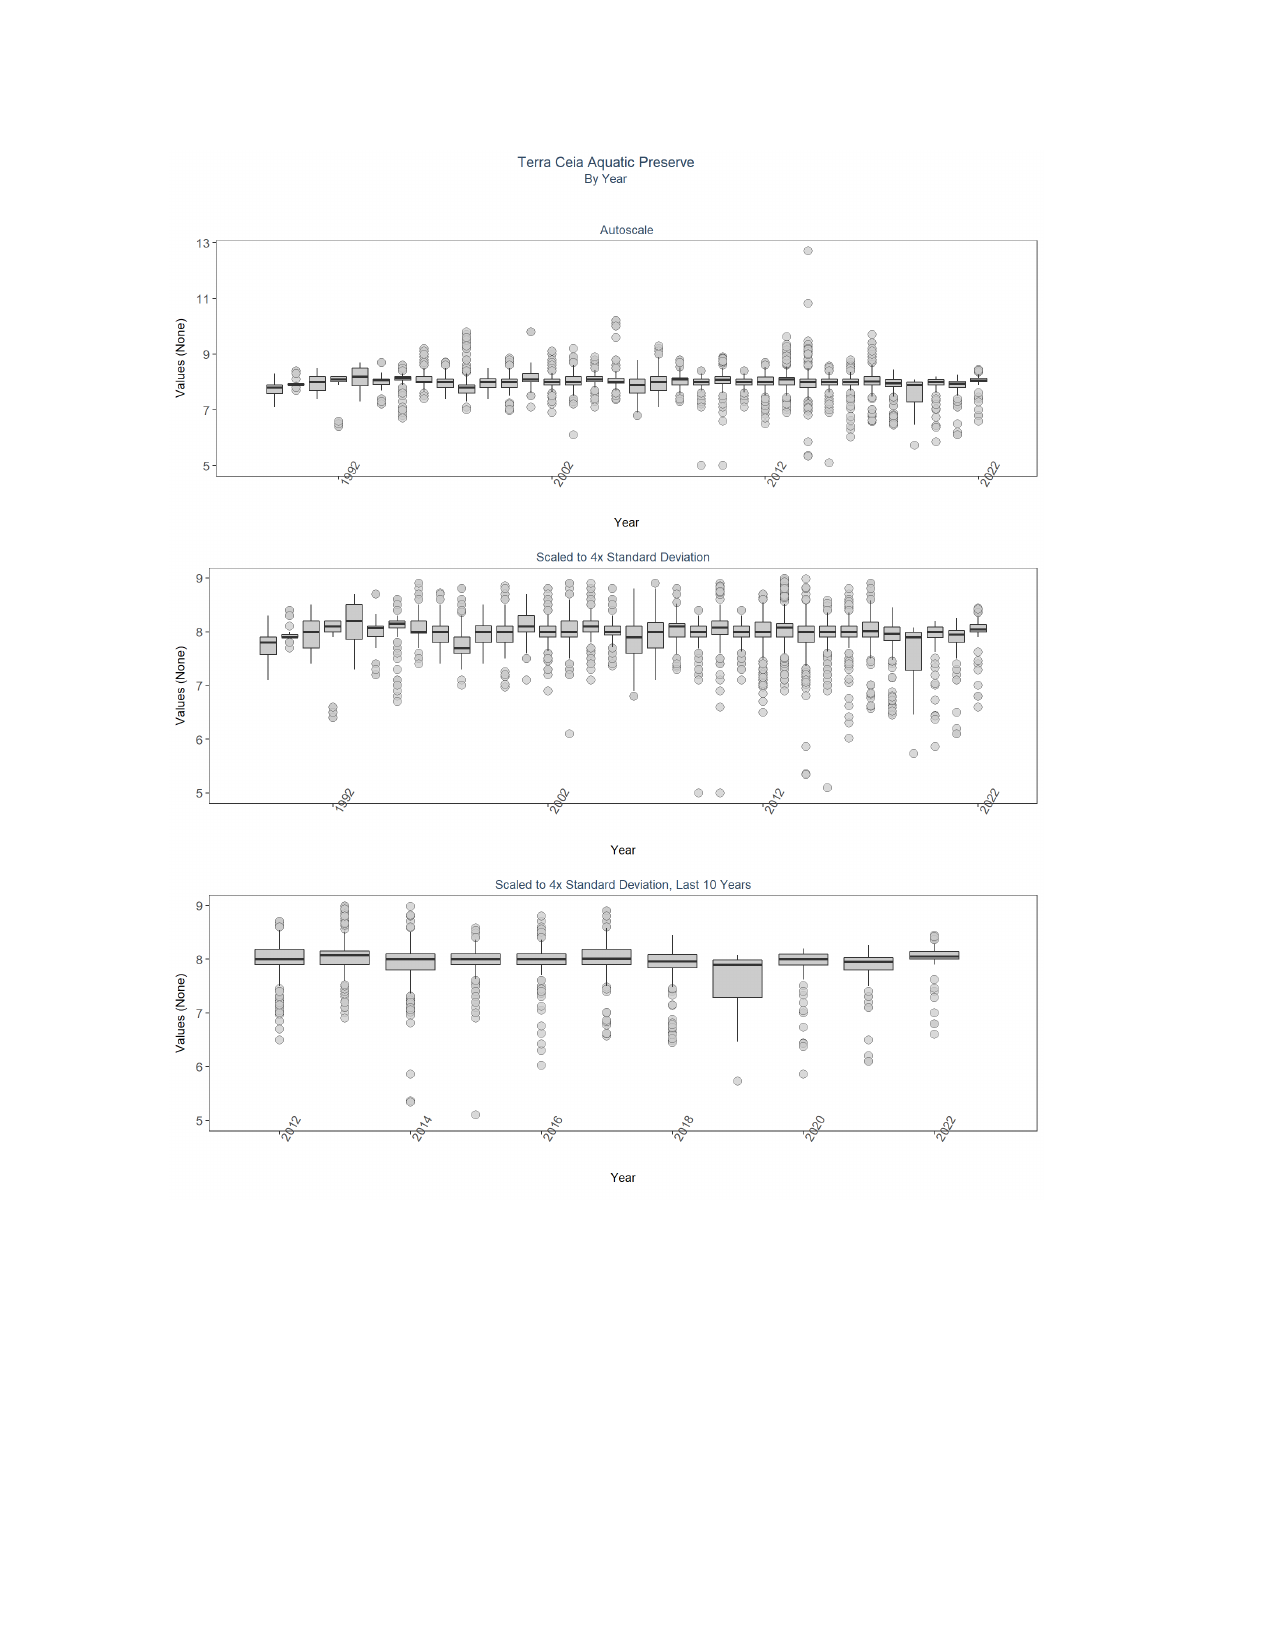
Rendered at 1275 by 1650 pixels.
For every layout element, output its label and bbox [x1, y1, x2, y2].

picture [168, 150, 1044, 1200]
